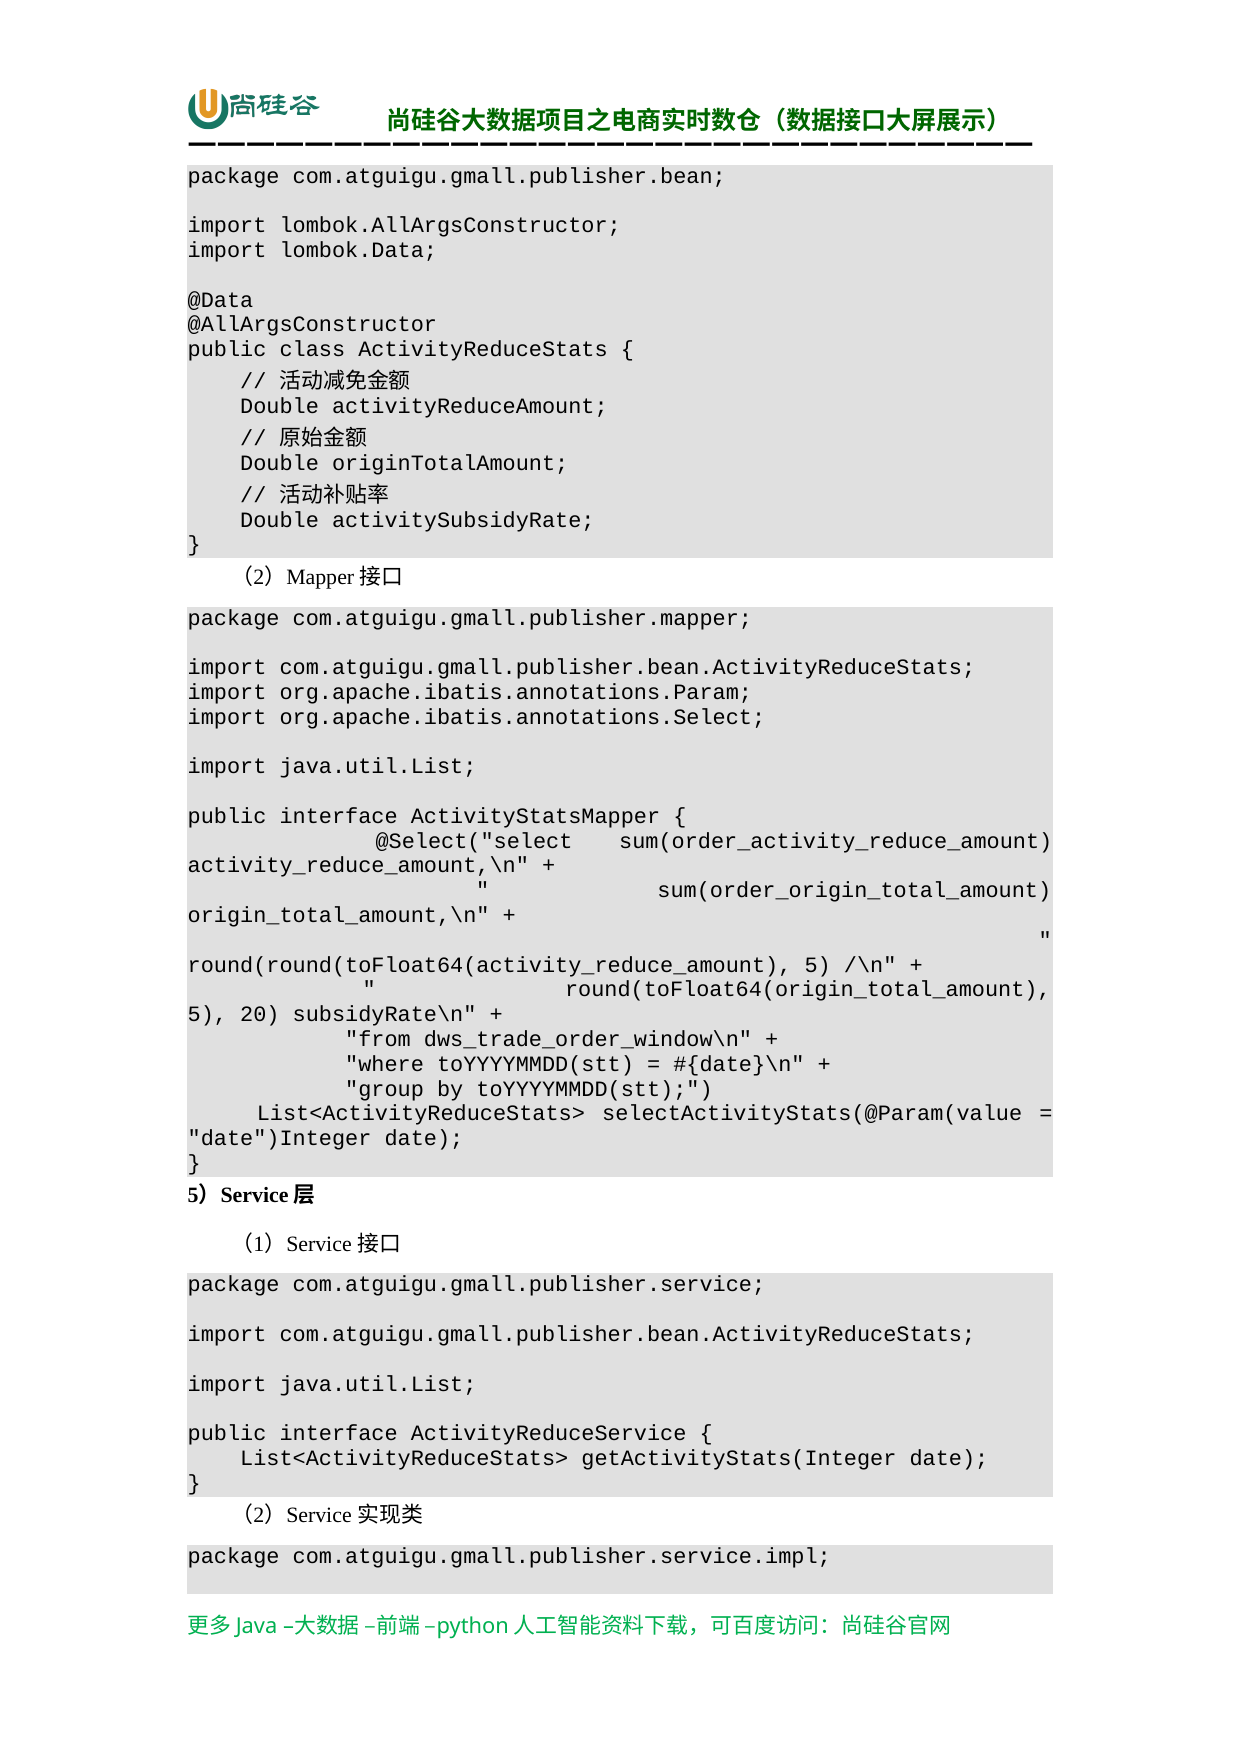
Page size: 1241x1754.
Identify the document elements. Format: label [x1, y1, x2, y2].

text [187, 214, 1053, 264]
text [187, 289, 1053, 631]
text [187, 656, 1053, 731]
picture [187, 88, 321, 130]
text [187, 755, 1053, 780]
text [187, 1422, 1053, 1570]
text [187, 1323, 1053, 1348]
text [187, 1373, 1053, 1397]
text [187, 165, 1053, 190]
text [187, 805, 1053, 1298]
